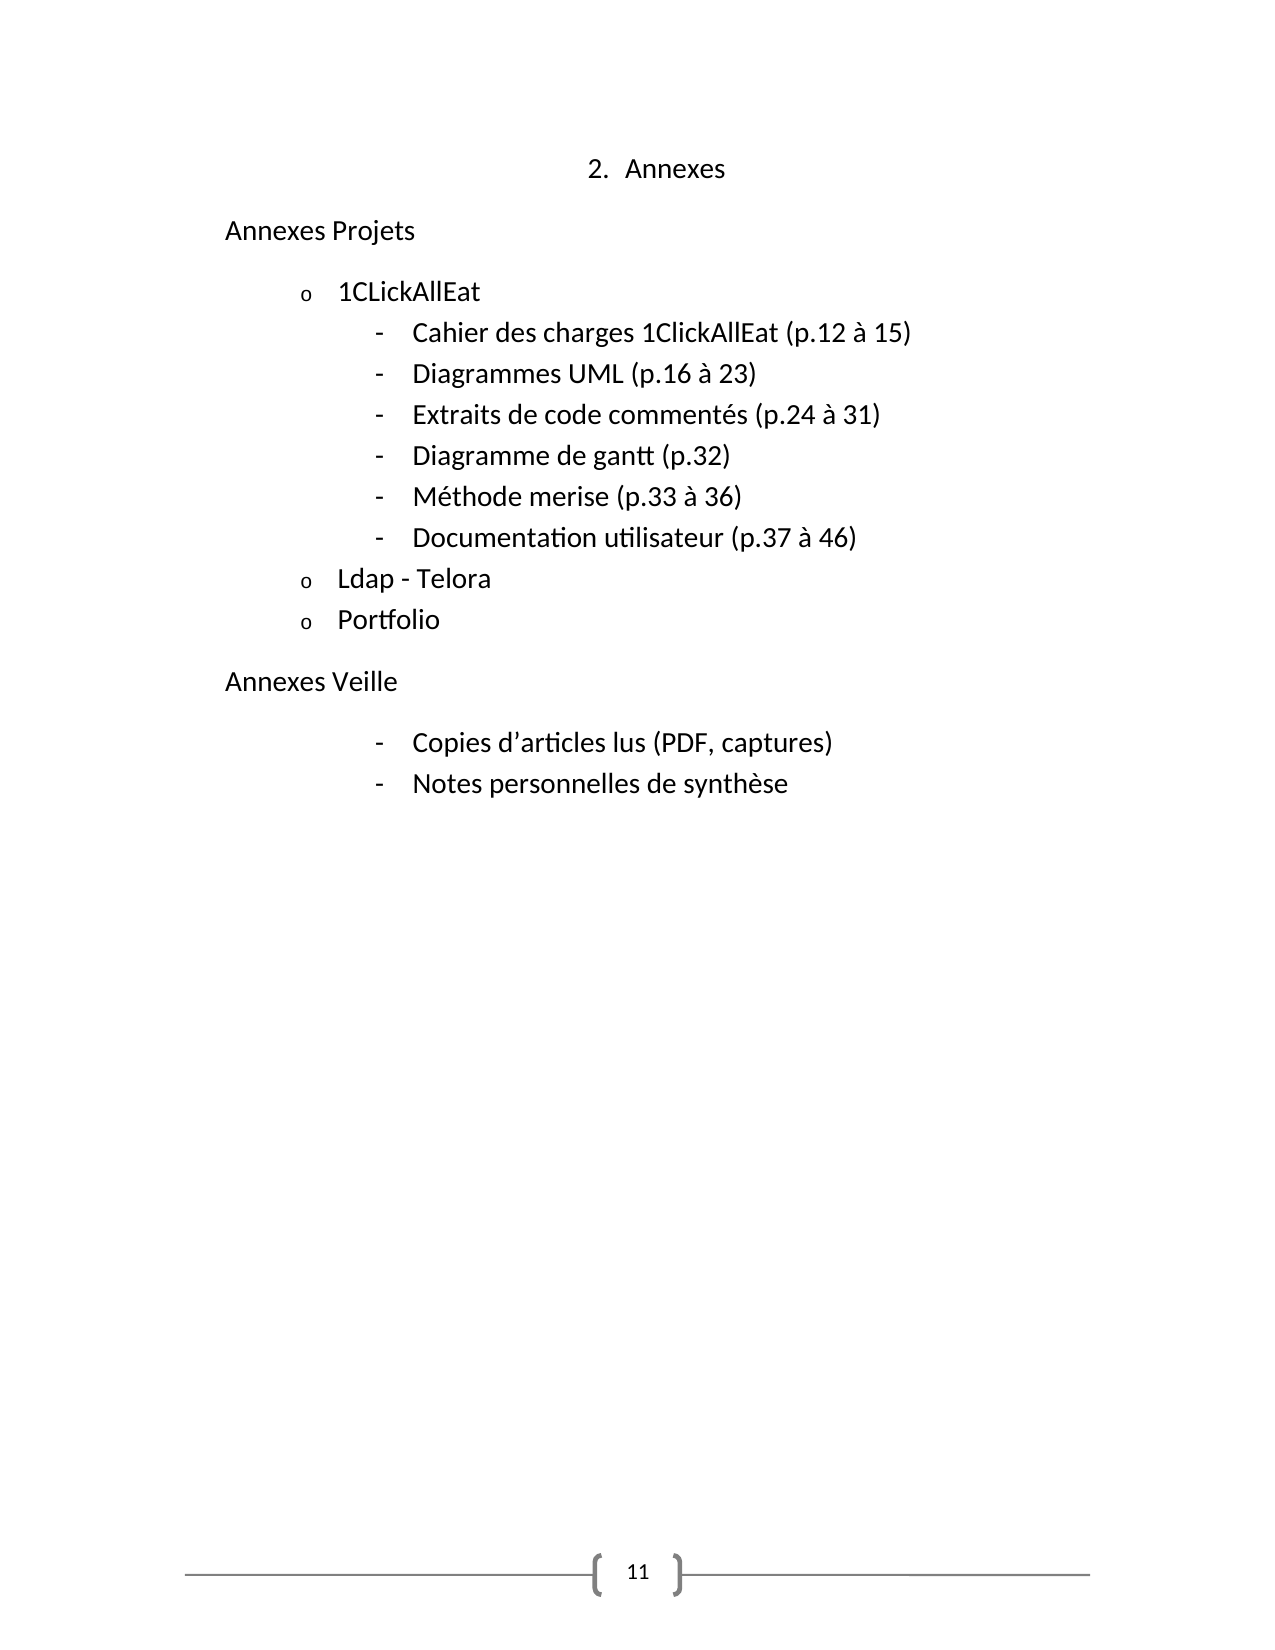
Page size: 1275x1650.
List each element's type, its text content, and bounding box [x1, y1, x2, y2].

list Cahier des charges 1ClickAllEat (p.12 à 15) [375, 314, 1087, 350]
list Copies d’articles lus (PDF, captures) [375, 724, 1087, 760]
list 1CLickAllEat [300, 273, 1087, 309]
list Diagramme de gantt (p.32) [375, 437, 1087, 473]
list Annexes [225, 150, 1087, 186]
list Extraits de code commentés (p.24 à 31) [375, 396, 1087, 432]
list Documentation utilisateur (p.37 à 46) [375, 519, 1087, 555]
list Méthode merise (p.33 à 36) [375, 478, 1087, 514]
list Diagrammes UML (p.16 à 23) [375, 355, 1087, 391]
text Annexes Projets [225, 212, 1087, 247]
list Portfolio [300, 601, 1087, 637]
text Annexes Veille [187, 663, 1087, 698]
list Ldap - Telora [300, 560, 1087, 596]
list Notes personnelles de synthèse [375, 766, 1087, 801]
